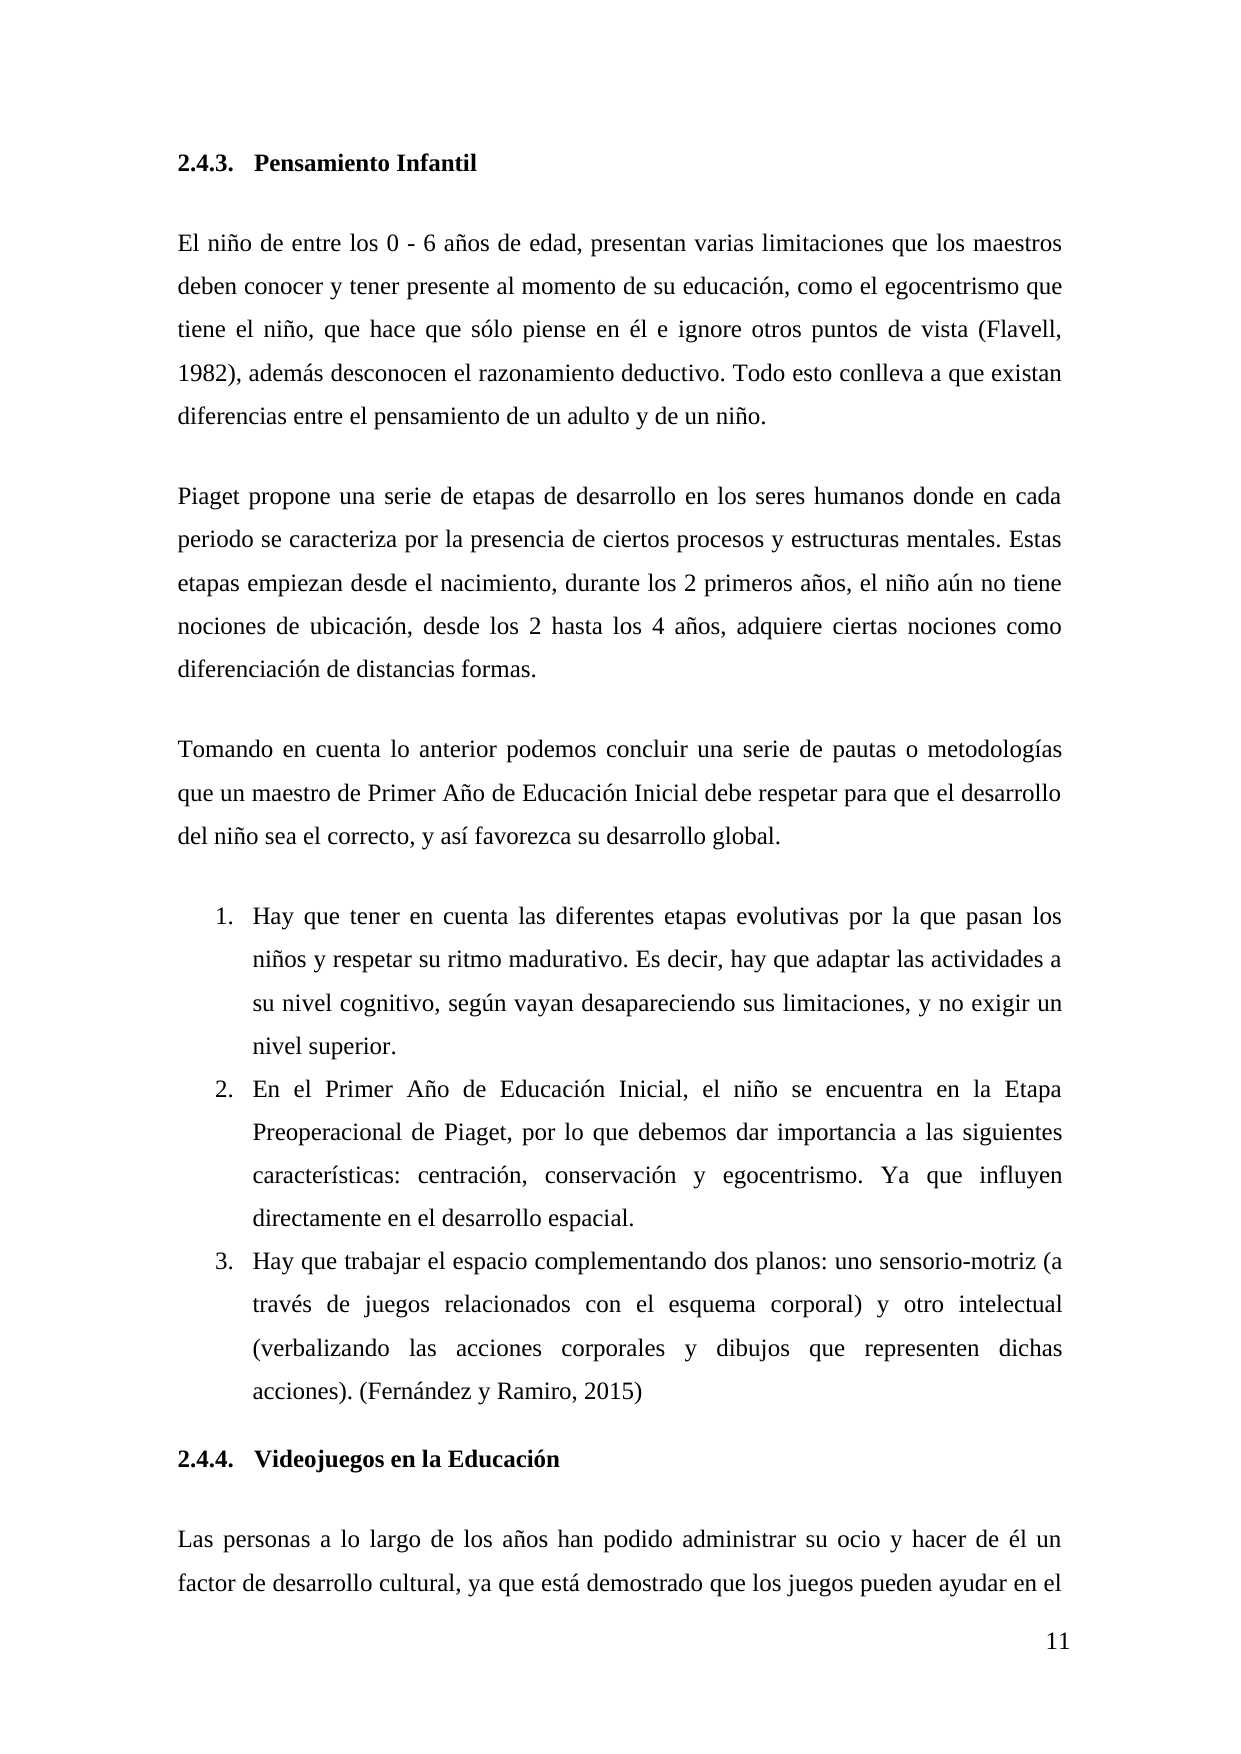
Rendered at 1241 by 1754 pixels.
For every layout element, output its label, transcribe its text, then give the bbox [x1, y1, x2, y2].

list Hay que trabajar el espacio complementando dos planos: uno sensorio-motriz (a través de juegos relacionados con el esquema corporal) y otro intelectual (verbalizando las acciones corporales y dibujos que representen dichas acciones). (Fernández y Ramiro, 2015) [215, 1246, 1063, 1404]
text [177, 1524, 1063, 1596]
list En el Primer Año de Educación Inicial, el niño se encuentra en la Etapa Preoperacional de Piaget, por lo que debemos dar importancia a las siguientes características: centración, conservación y egocentrismo. Ya que influyen directamente en el desarrollo espacial. [215, 1074, 1063, 1232]
list Hay que tener en cuenta las diferentes etapas evolutivas por la que pasan los niños y respetar su ritmo madurativo. Es decir, hay que adaptar las actividades a su nivel cognitivo, según vayan desapareciendo sus limitaciones, y no exigir un nivel superior. [215, 901, 1063, 1059]
text Piaget propone una serie de etapas de desarrollo en los seres humanos donde en cada periodo se caracteriza por la presencia de ciertos procesos y estructuras mentales. Estas etapas empiezan desde el nacimiento, durante los 2 primeros años, el niño aún no tiene nociones de ubicación, desde los 2 hasta los 4 años, adquiere ciertas nociones como diferenciación de distancias formas. [177, 481, 1063, 683]
subtitle Videojuegos en la Educación [177, 1444, 1063, 1473]
text El niño de entre los 0 - 6 años de edad, presentan varias limitaciones que los maestros deben conocer y tener presente al momento de su educación, como el egocentrismo que tiene el niño, que hace que sólo piense en él e ignore otros puntos de vista (Flavell, 1982), además desconocen el razonamiento deductivo. Todo esto conlleva a que existan diferencias entre el pensamiento de un adulto y de un niño. [177, 228, 1063, 429]
subtitle Pensamiento Infantil [177, 148, 1063, 176]
text Tomando en cuenta lo anterior podemos concluir una serie de pautas o metodologías que un maestro de Primer Año de Educación Inicial debe respetar para que el desarrollo del niño sea el correcto, y así favorezca su desarrollo global. [177, 734, 1063, 849]
